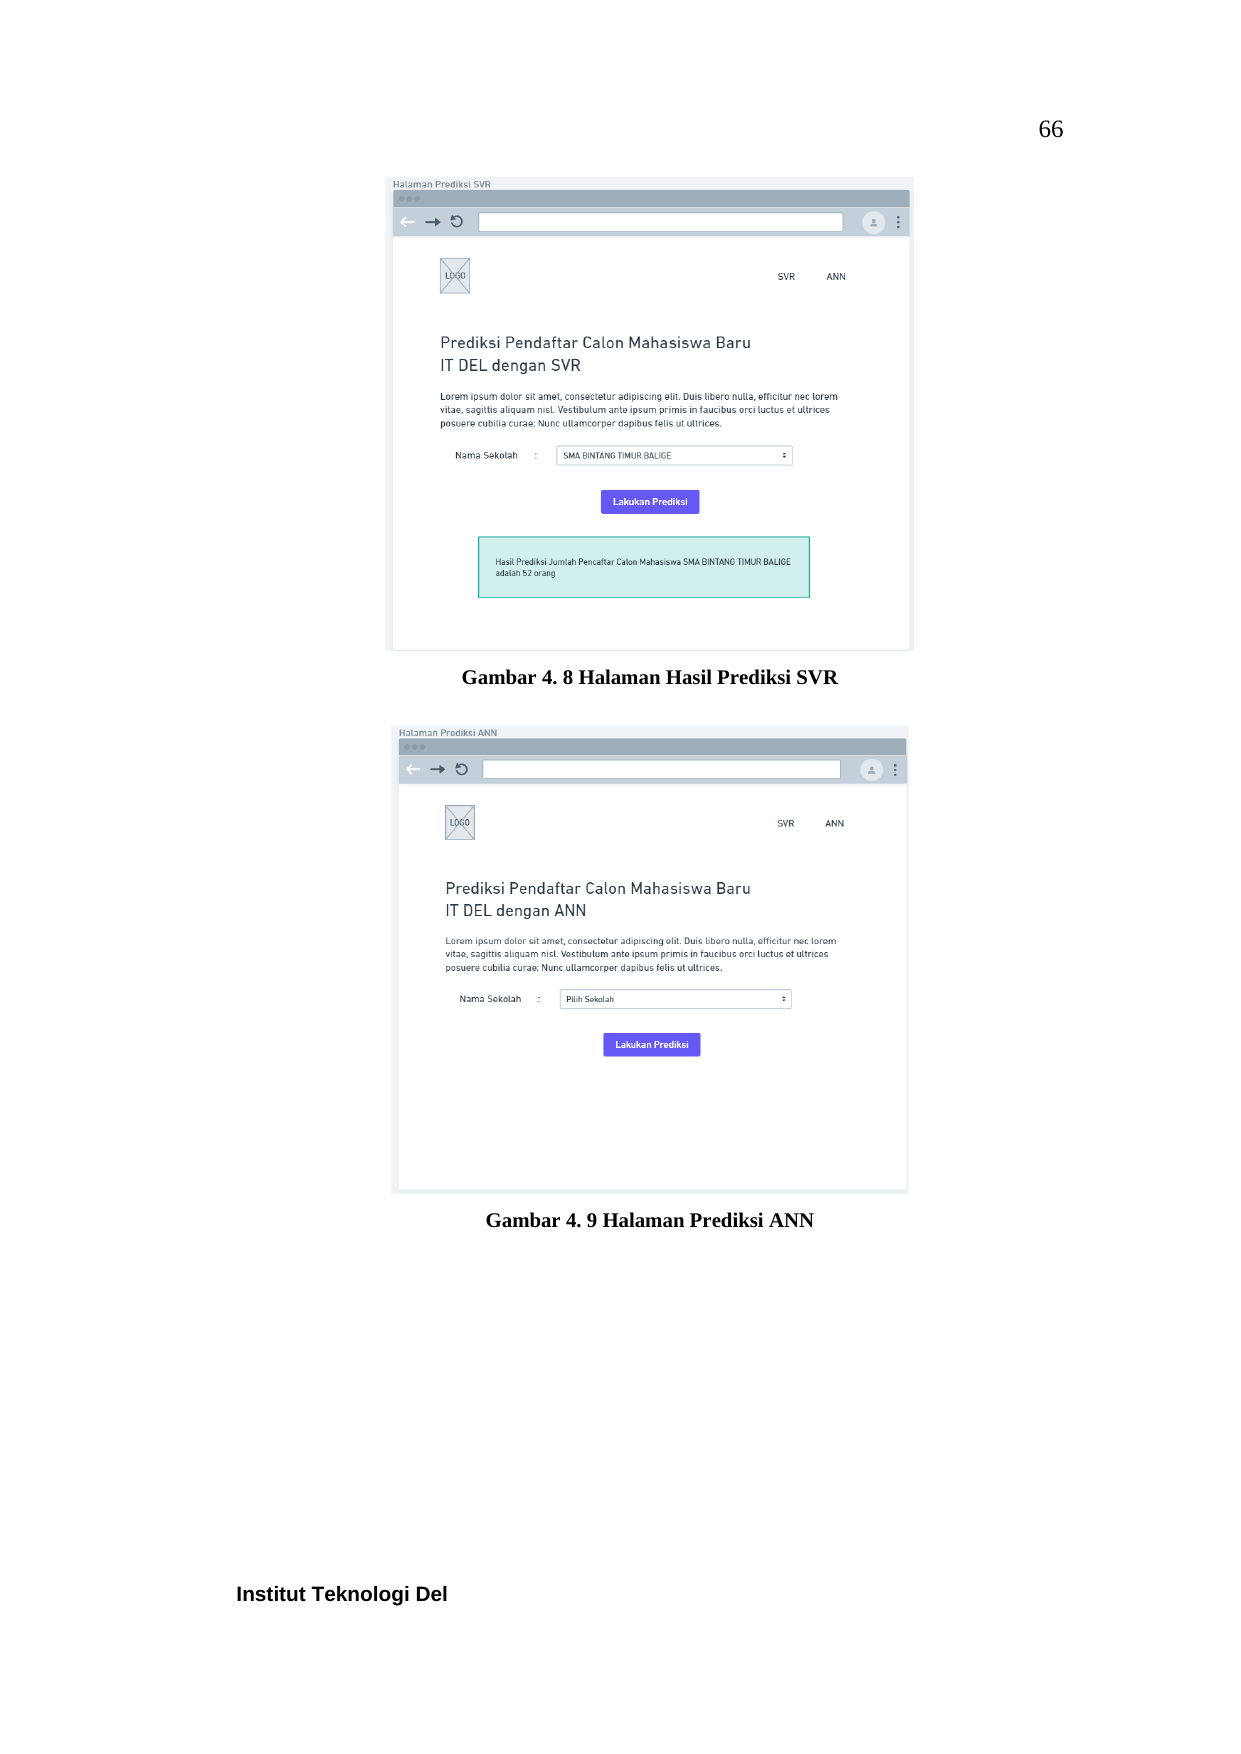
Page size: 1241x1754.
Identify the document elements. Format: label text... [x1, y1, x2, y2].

text Gambar 4. 8 Halaman Hasil Prediksi SVR [236, 665, 1063, 689]
picture [390, 726, 909, 1194]
picture [385, 177, 914, 651]
text Gambar 4. 9 Halaman Prediksi ANN [236, 1208, 1063, 1232]
